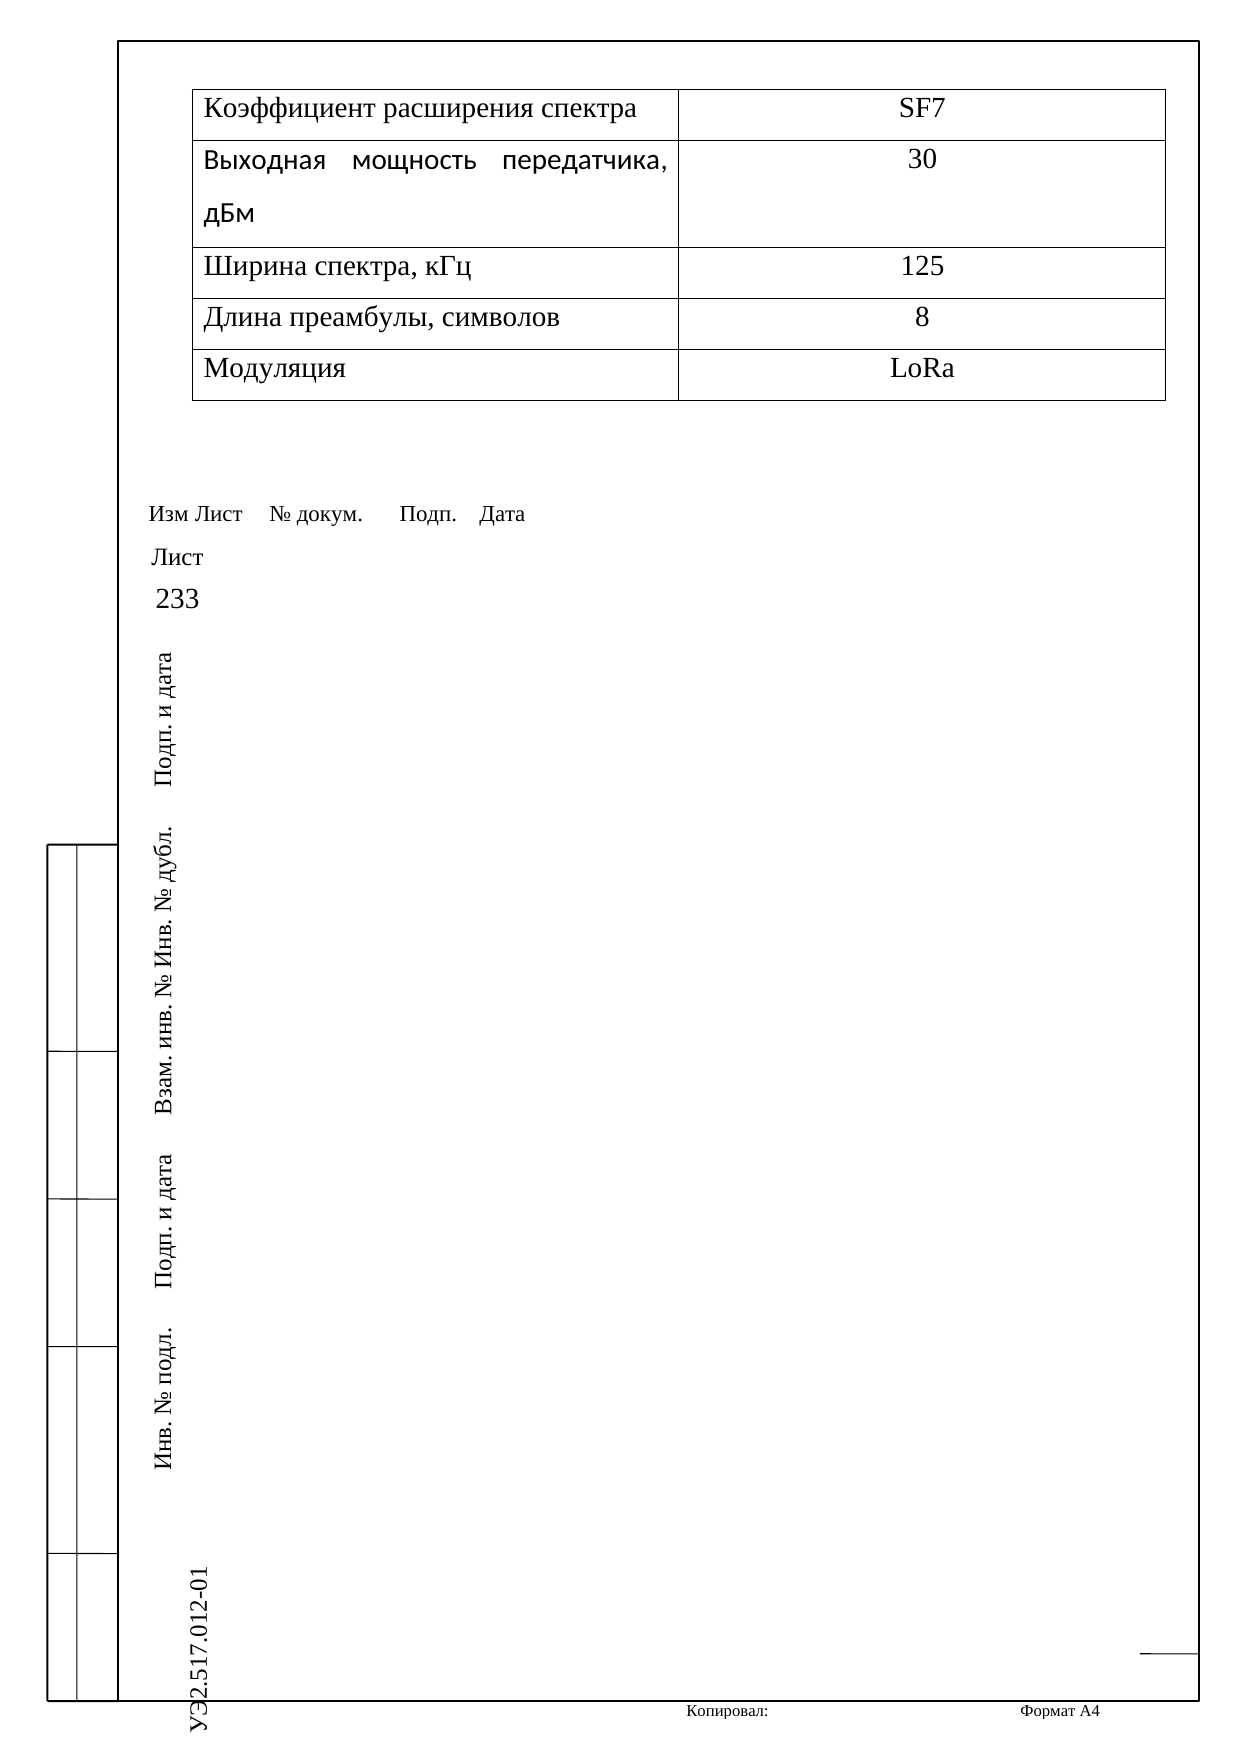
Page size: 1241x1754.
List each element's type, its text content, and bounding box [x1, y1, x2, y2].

table_cell Модуляция [193, 350, 678, 400]
table_cell 125 [679, 248, 1165, 298]
table_cell Ширина спектра, кГц [193, 248, 678, 298]
table_cell SF7 [679, 90, 1165, 140]
table_cell 8 [679, 299, 1165, 349]
table_cell LoRa [679, 350, 1165, 400]
table_cell Коэффициент расширения спектра [193, 90, 678, 140]
table_cell 30 [679, 141, 1165, 247]
table_cell Длина преамбулы, символов [193, 299, 678, 349]
table_cell Выходная мощность передатчика, дБм [193, 141, 678, 247]
